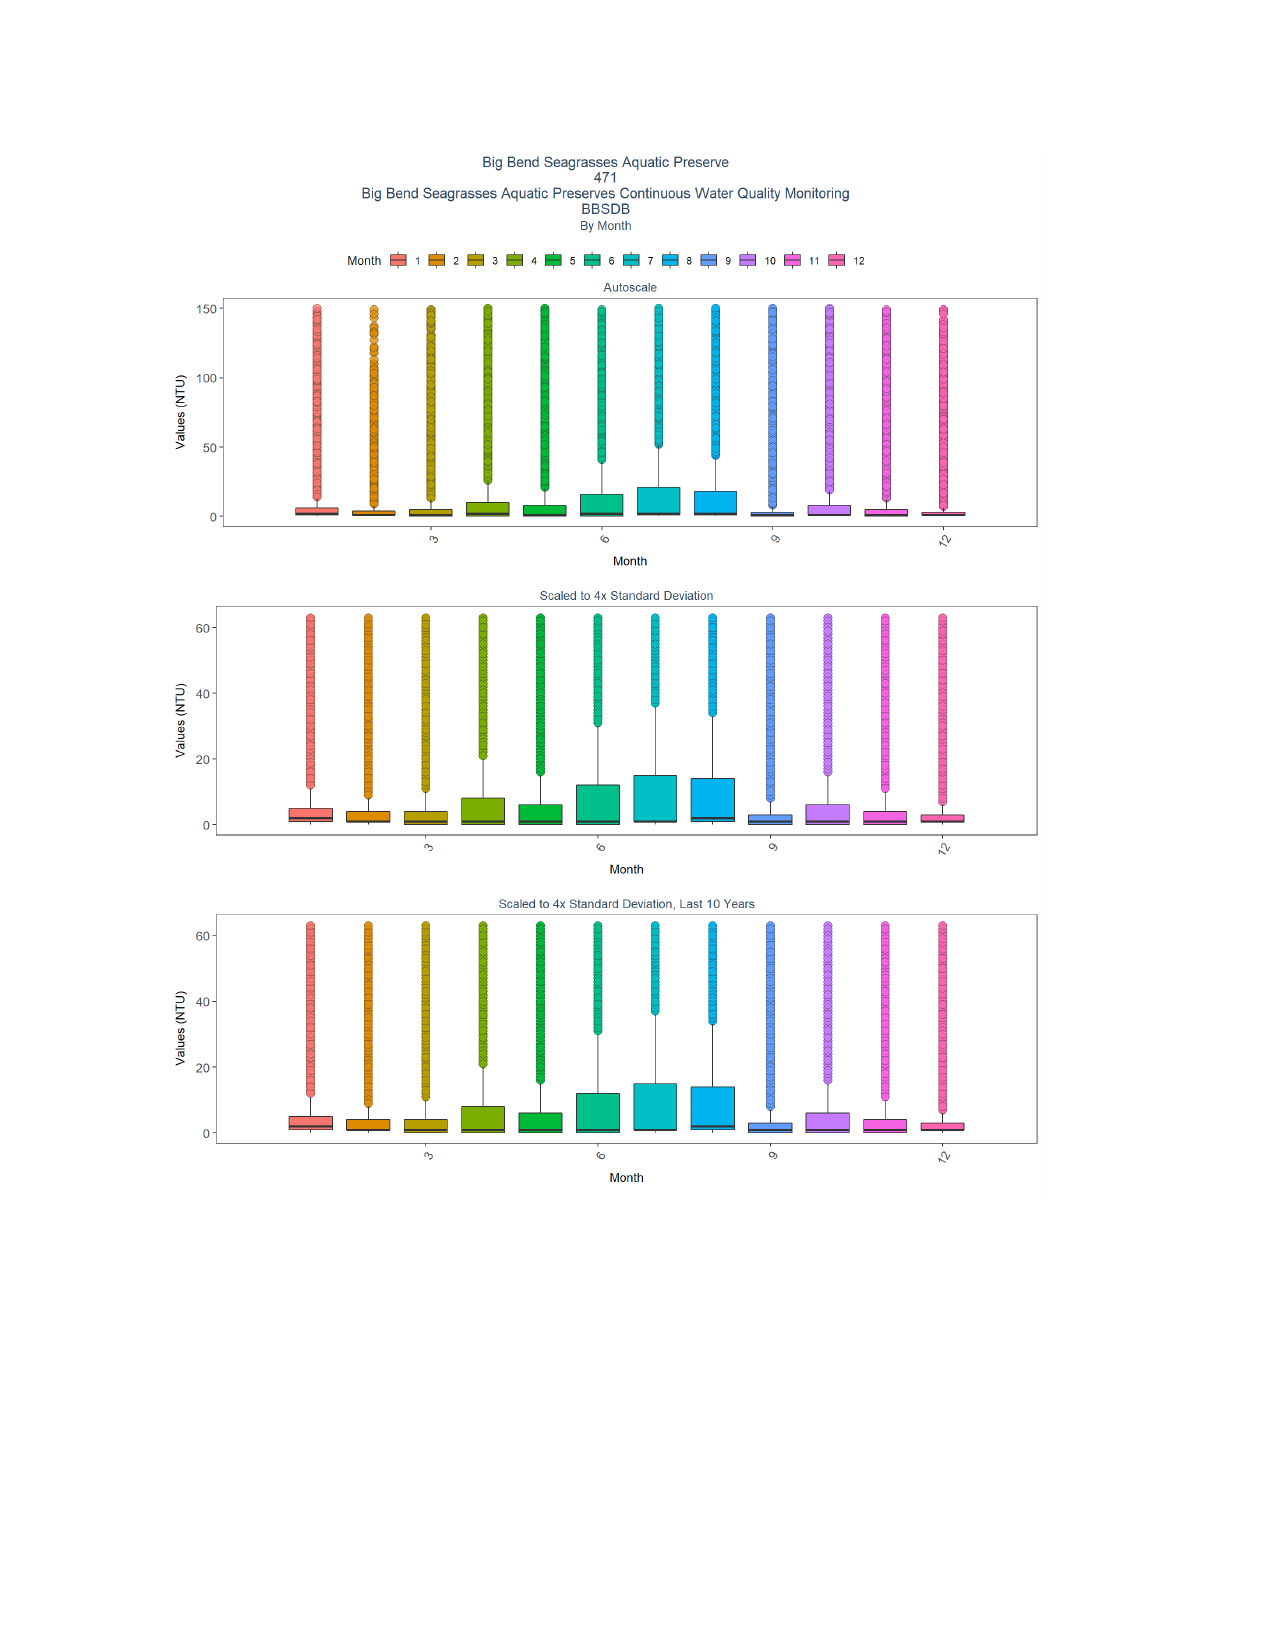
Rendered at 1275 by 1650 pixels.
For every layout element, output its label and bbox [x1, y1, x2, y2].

picture [168, 150, 1044, 1200]
